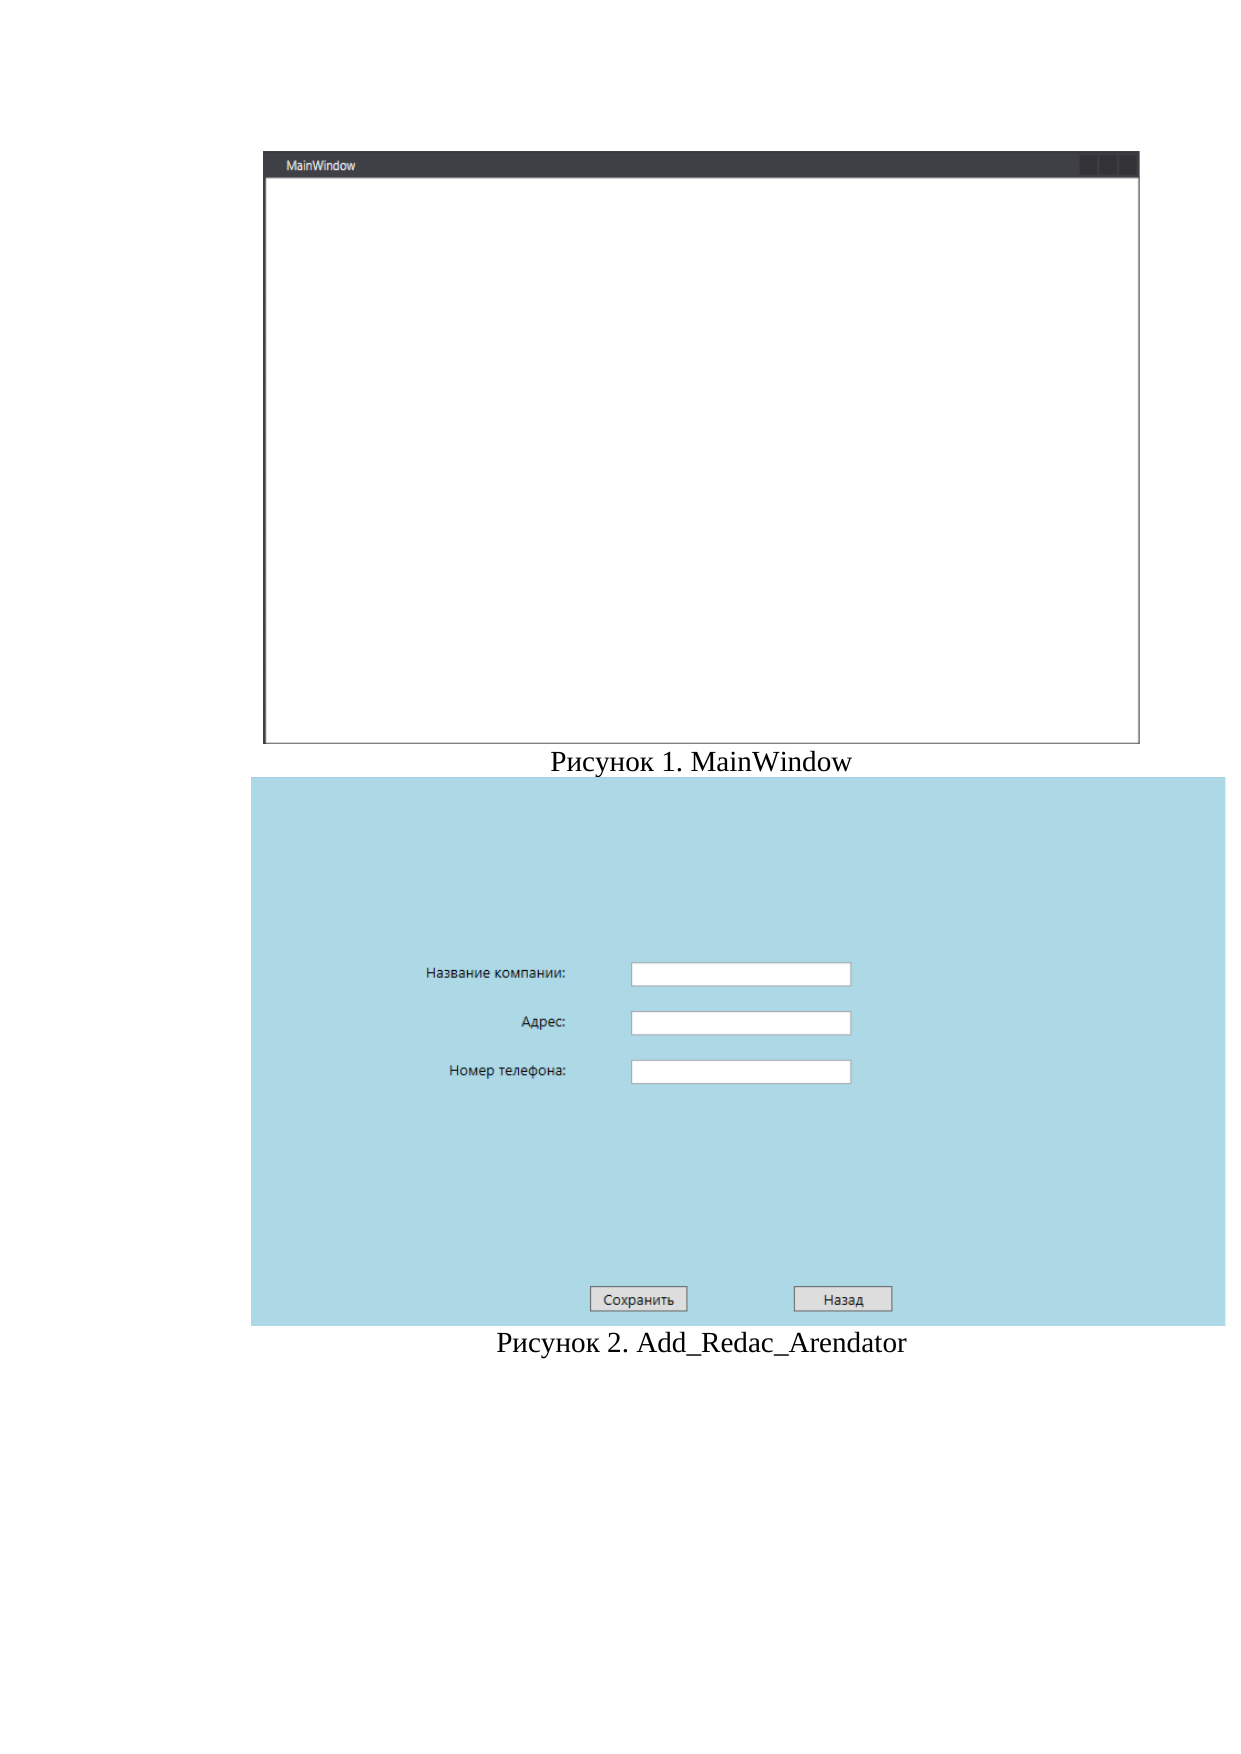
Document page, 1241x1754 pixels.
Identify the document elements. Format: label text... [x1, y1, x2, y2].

text Рисунок 2. Add_Redac_Arendator [177, 1325, 1152, 1359]
text Рисунок 1. MainWindow [177, 744, 1152, 777]
picture [263, 151, 1140, 744]
picture [251, 777, 1226, 1326]
